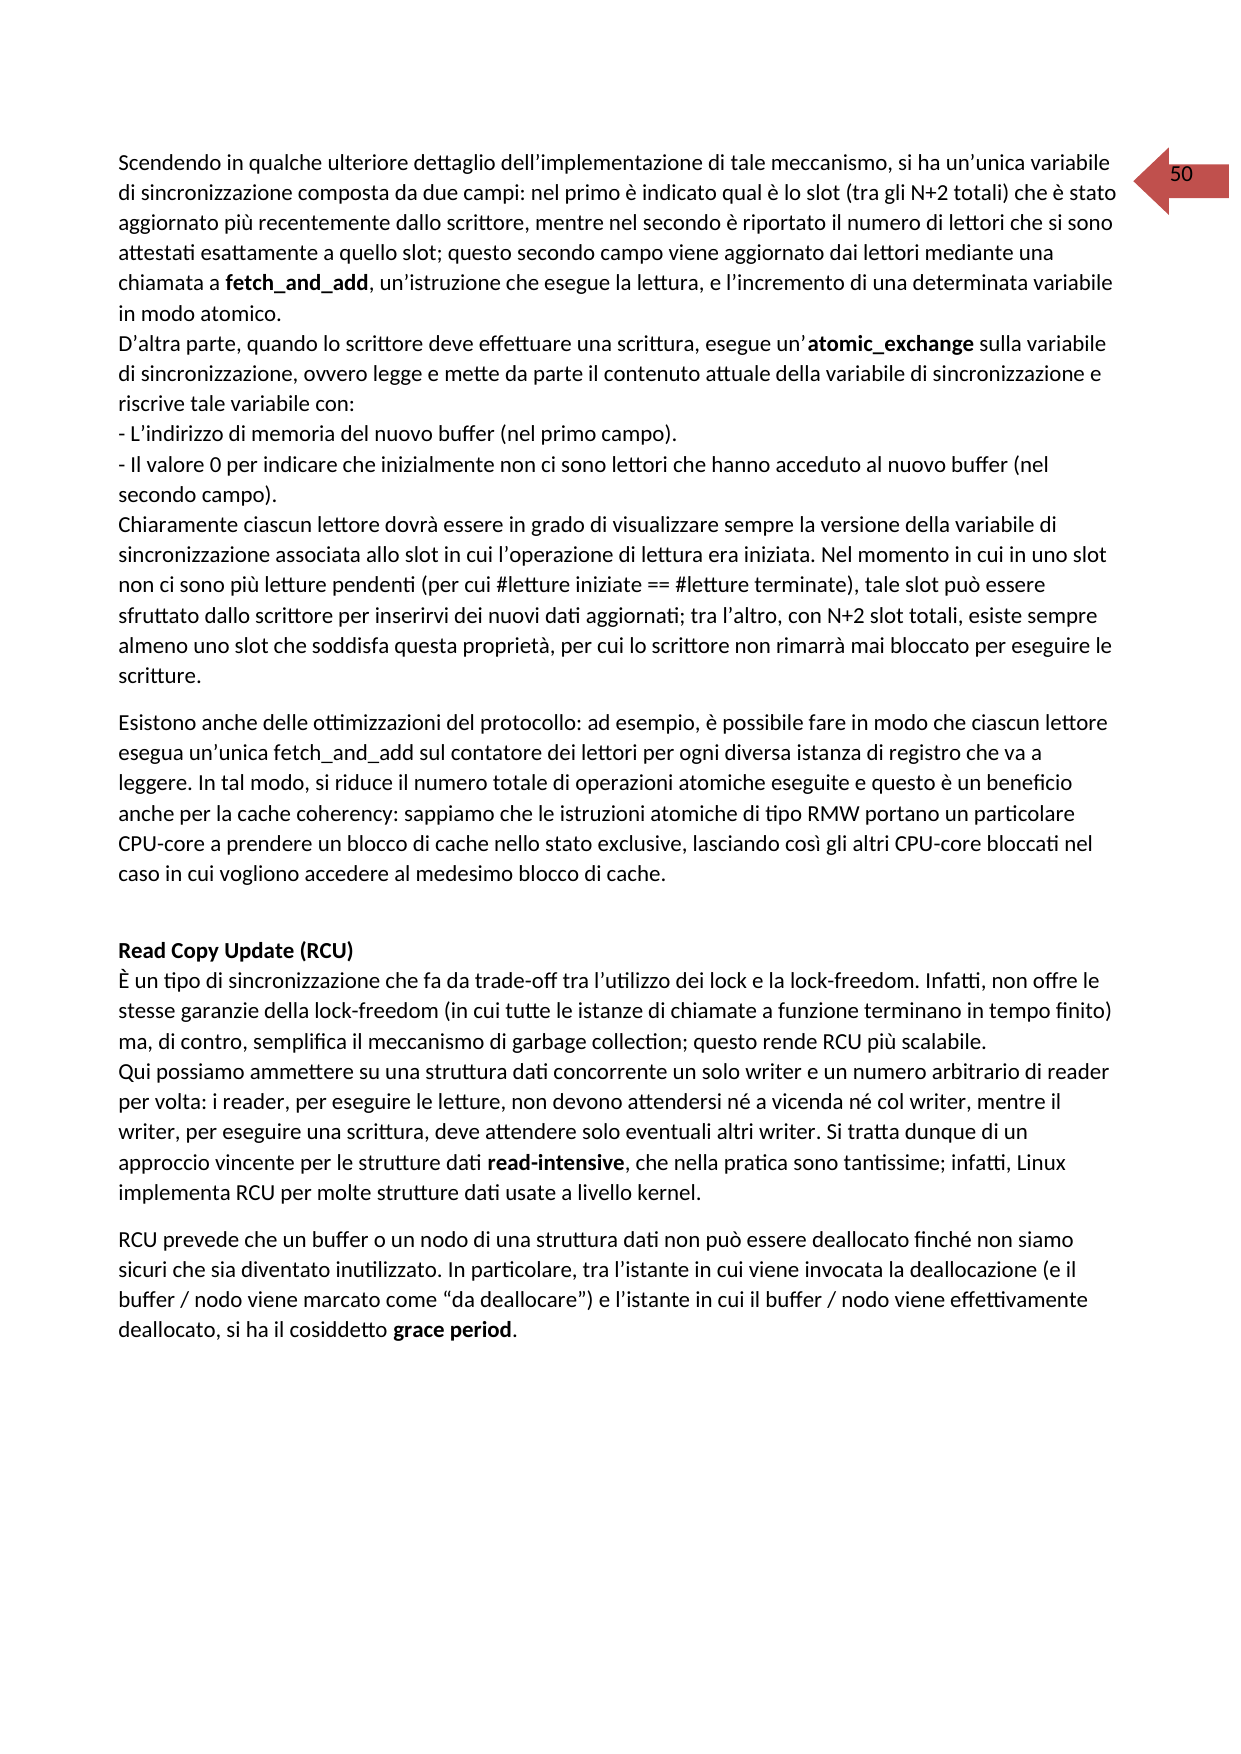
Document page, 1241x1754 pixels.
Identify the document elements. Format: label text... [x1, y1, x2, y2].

text RCU prevede che un buffer o un nodo di una struttura dati non può essere deallocato finché non siamo sicuri che sia diventato inutilizzato. In particolare, tra l’istante in cui viene invocata la deallocazione (e il buffer / nodo viene marcato come “da deallocare”) e l’istante in cui il buffer / nodo viene effettivamente deallocato, si ha il cosiddetto grace period. [118, 1225, 1122, 1343]
text Scendendo in qualche ulteriore dettaglio dell’implementazione di tale meccanismo, si ha un’unica variabile di sincronizzazione composta da due campi: nel primo è indicato qual è lo slot (tra gli N+2 totali) che è stato aggiornato più recentemente dallo scrittore, mentre nel secondo è riportato il numero di lettori che si sono attestati esattamente a quello slot; questo secondo campo viene aggiornato dai lettori mediante una chiamata a fetch_and_add, un’istruzione che esegue la lettura, e l’incremento di una determinata variabile in modo atomico. D’altra parte, quando lo scrittore deve effettuare una scrittura, esegue un’atomic_exchange sulla variabile di sincronizzazione, ovvero legge e mette da parte il contenuto attuale della variabile di sincronizzazione e riscrive tale variabile con: - L’indirizzo di memoria del nuovo buffer (nel primo campo). - Il valore 0 per indicare che inizialmente non ci sono lettori che hanno acceduto al nuovo buffer (nel secondo campo). Chiaramente ciascun lettore dovrà essere in grado di visualizzare sempre la versione della variabile di sincronizzazione associata allo slot in cui l’operazione di lettura era iniziata. Nel momento in cui in uno slot non ci sono più letture pendenti (per cui #letture iniziate == #letture terminate), tale slot può essere sfruttato dallo scrittore per inserirvi dei nuovi dati aggiornati; tra l’altro, con N+2 slot totali, esiste sempre almeno uno slot che soddisfa questa proprietà, per cui lo scrittore non rimarrà mai bloccato per eseguire le scritture. [118, 148, 1122, 689]
text Read Copy Update (RCU) È un tipo di sincronizzazione che fa da trade-off tra l’utilizzo dei lock e la lock-freedom. Infatti, non offre le stesse garanzie della lock-freedom (in cui tutte le istanze di chiamate a funzione terminano in tempo finito) ma, di contro, semplifica il meccanismo di garbage collection; questo rende RCU più scalabile. Qui possiamo ammettere su una struttura dati concorrente un solo writer e un numero arbitrario di reader per volta: i reader, per eseguire le letture, non devono attendersi né a vicenda né col writer, mentre il writer, per eseguire una scrittura, deve attendere solo eventuali altri writer. Si tratta dunque di un approccio vincente per le strutture dati read-intensive, che nella pratica sono tantissime; infatti, Linux implementa RCU per molte strutture dati usate a livello kernel. [118, 906, 1122, 1206]
text Esistono anche delle ottimizzazioni del protocollo: ad esempio, è possibile fare in modo che ciascun lettore esegua un’unica fetch_and_add sul contatore dei lettori per ogni diversa istanza di registro che va a leggere. In tal modo, si riduce il numero totale di operazioni atomiche eseguite e questo è un beneficio anche per la cache coherency: sappiamo che le istruzioni atomiche di tipo RMW portano un particolare CPU-core a prendere un blocco di cache nello stato exclusive, lasciando così gli altri CPU-core bloccati nel caso in cui vogliono accedere al medesimo blocco di cache. [118, 708, 1122, 887]
